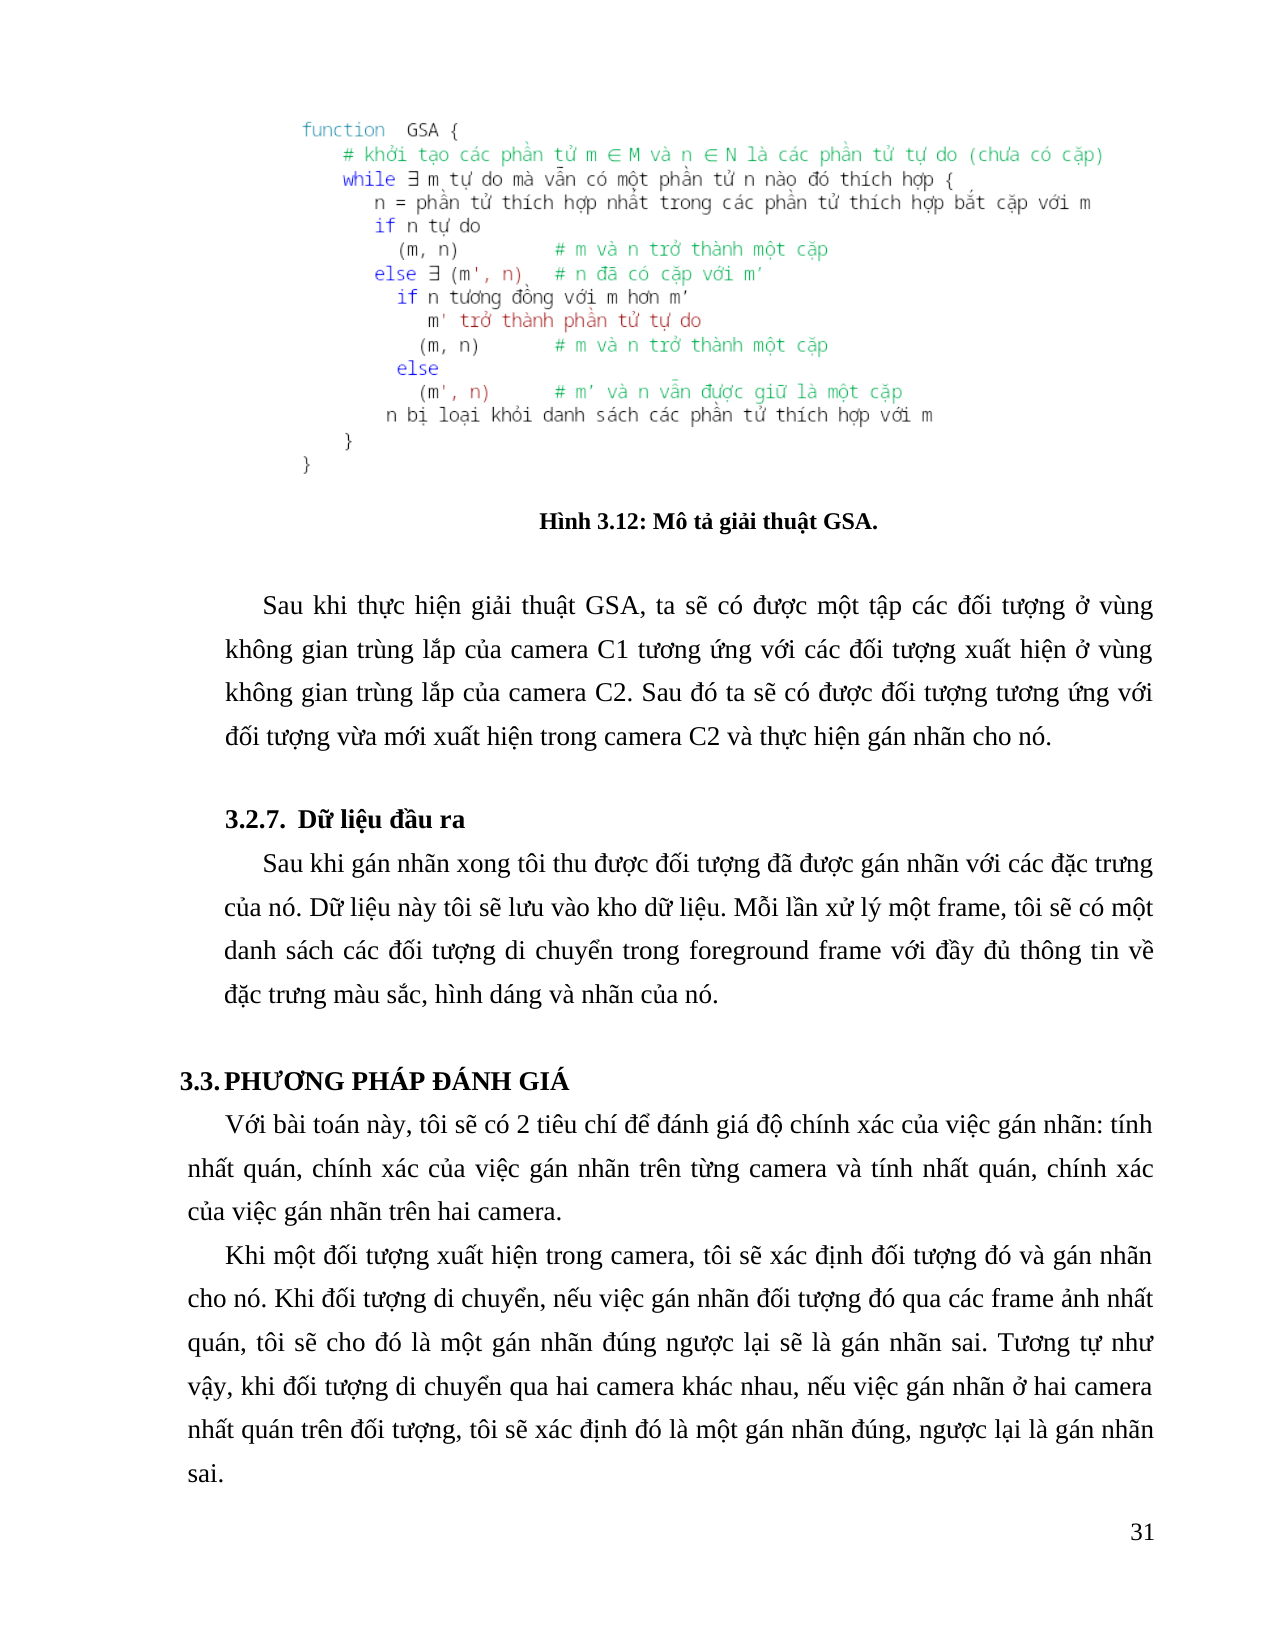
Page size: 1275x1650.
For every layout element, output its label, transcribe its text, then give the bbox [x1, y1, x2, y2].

text Sau khi gán nhãn xong tôi thu được đối tượng đã được gán nhãn với các đặc trưng của nó. Dữ liệu này tôi sẽ lưu vào kho dữ liệu. Mỗi lần xử lý một frame, tôi sẽ có một danh sách các đối tượng di chuyển trong foreground frame với đầy đủ thông tin về đặc trưng màu sắc, hình dáng và nhãn của nó. [224, 847, 1155, 1009]
list Hình 3.12: Mô tả giải thuật GSA. [225, 507, 1155, 535]
text Khi một đối tượng xuất hiện trong camera, tôi sẽ xác định đối tượng đó và gán nhãn cho nó. Khi đối tượng di chuyển, nếu việc gán nhãn đối tượng đó qua các frame ảnh nhất quán, tôi sẽ cho đó là một gán nhãn đúng ngược lại sẽ là gán nhãn sai. Tương tự như vậy, khi đối tượng di chuyển qua hai camera khác nhau, nếu việc gán nhãn ở hai camera nhất quán trên đối tượng, tôi sẽ xác định đó là một gán nhãn đúng, ngược lại là gán nhãn sai. [187, 1239, 1155, 1488]
list Dữ liệu đầu ra [225, 804, 1155, 835]
subtitle PHƯƠNG PHÁP ĐÁNH GIÁ [179, 1065, 1155, 1096]
list Sau khi thực hiện giải thuật GSA, ta sẽ có được một tập các đối tượng ở vùng không gian trùng lắp của camera C1 tương ứng với các đối tượng xuất hiện ở vùng không gian trùng lắp của camera C2. Sau đó ta sẽ có được đối tượng tương ứng với đối tượng vừa mới xuất hiện trong camera C2 và thực hiện gán nhãn cho nó. [225, 589, 1155, 751]
text Với bài toán này, tôi sẽ có 2 tiêu chí để đánh giá độ chính xác của việc gán nhãn: tính nhất quán, chính xác của việc gán nhãn trên từng camera và tính nhất quán, chính xác của việc gán nhãn trên hai camera. [187, 1108, 1155, 1227]
